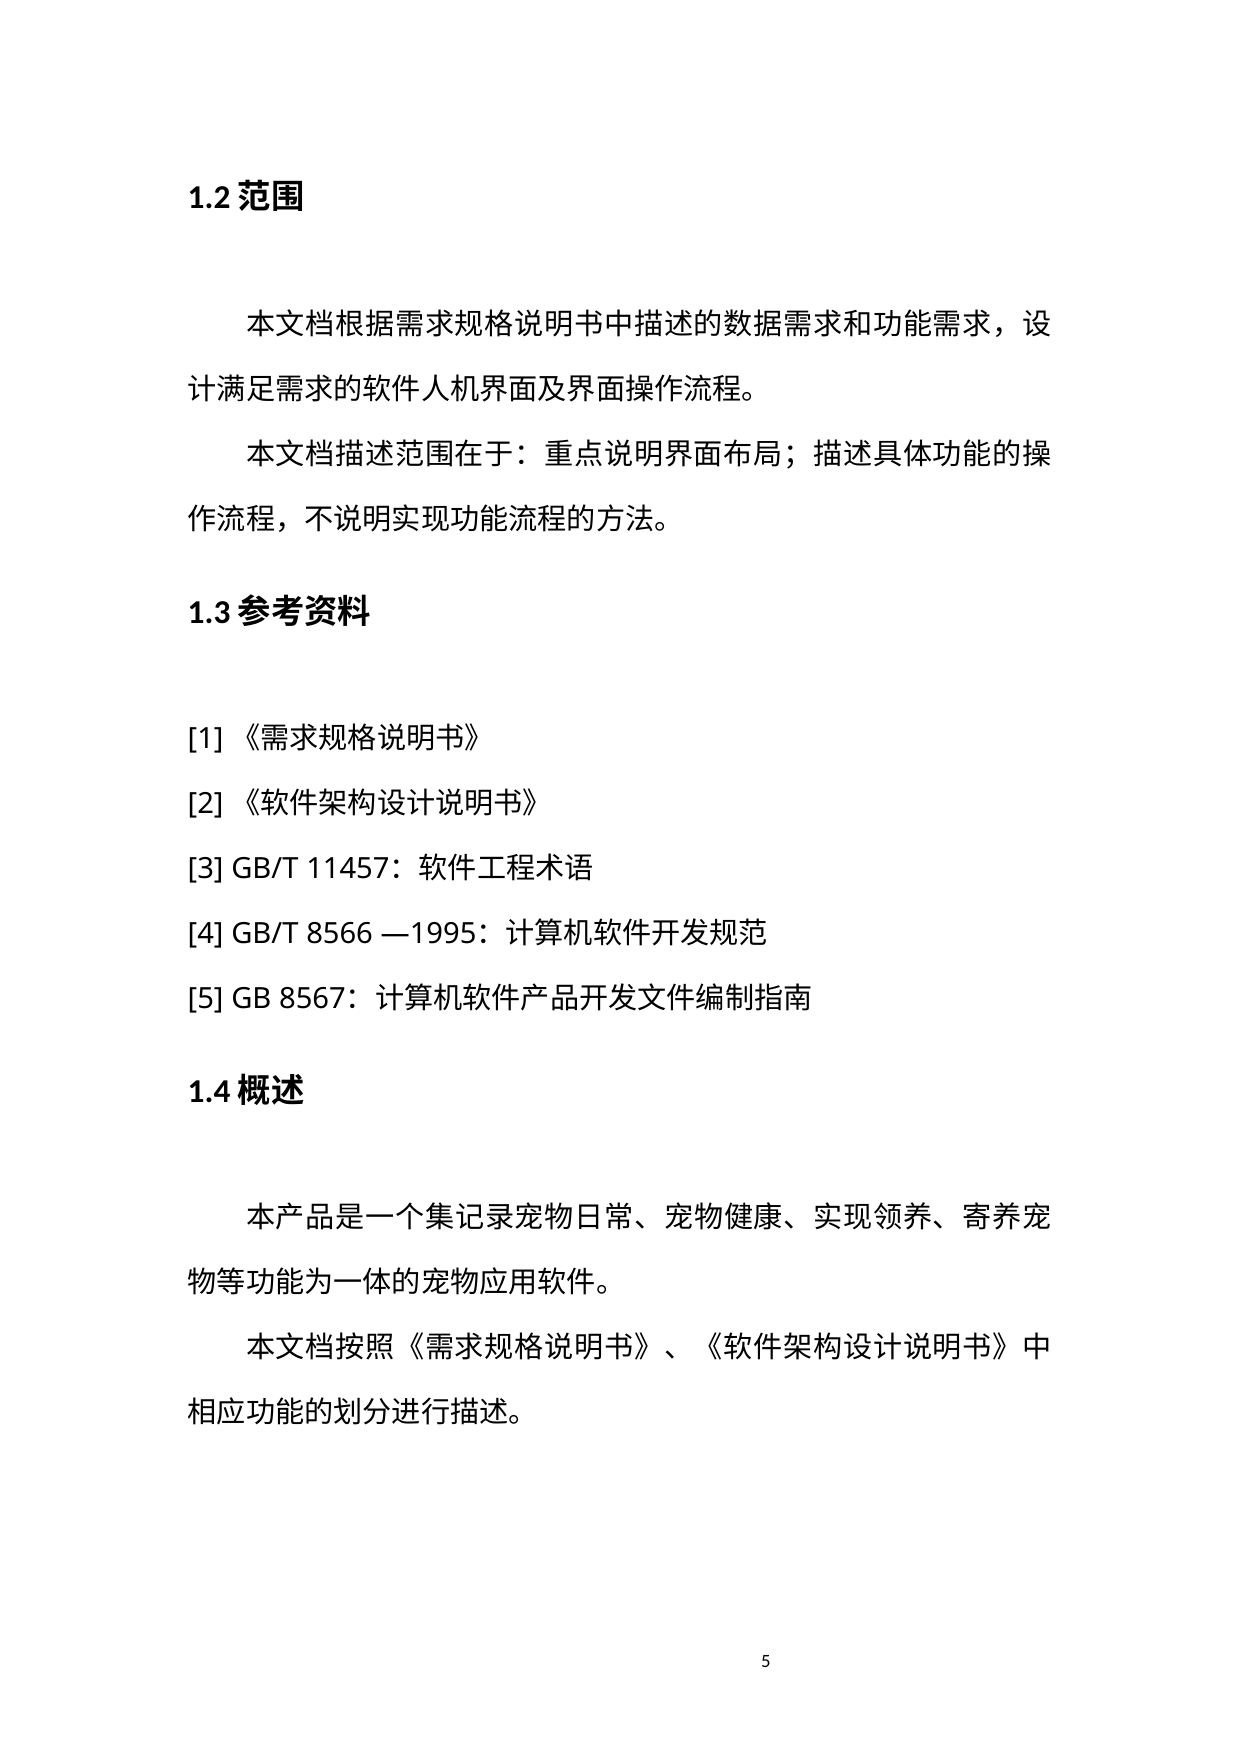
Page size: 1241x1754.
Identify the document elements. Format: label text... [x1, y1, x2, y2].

text 本产品是一个集记录宠物日常、宠物健康、实现领养、寄养宠物等功能为一体的宠物应用软件。 [187, 1183, 1053, 1313]
text [3] GB/T 11457：软件工程术语 [187, 833, 1053, 898]
text 本文档按照《需求规格说明书》、《软件架构设计说明书》中相应功能的划分进行描述。 [187, 1313, 1053, 1443]
text [2] 《软件架构设计说明书》 [187, 768, 1053, 833]
subtitle 1.3 参考资料 [187, 576, 1053, 641]
text [1] 《需求规格说明书》 [187, 703, 1053, 768]
text [5] GB 8567：计算机软件产品开发文件编制指南 [187, 963, 1053, 1028]
subtitle 1.2 范围 [187, 162, 1053, 227]
text 本文档根据需求规格说明书中描述的数据需求和功能需求，设计满足需求的软件人机界面及界面操作流程。 [187, 289, 1053, 419]
text [4] GB/T 8566 —1995：计算机软件开发规范 [187, 898, 1053, 963]
text 本文档描述范围在于：重点说明界面布局；描述具体功能的操作流程，不说明实现功能流程的方法。 [187, 419, 1053, 549]
subtitle 1.4 概述 [187, 1056, 1053, 1121]
